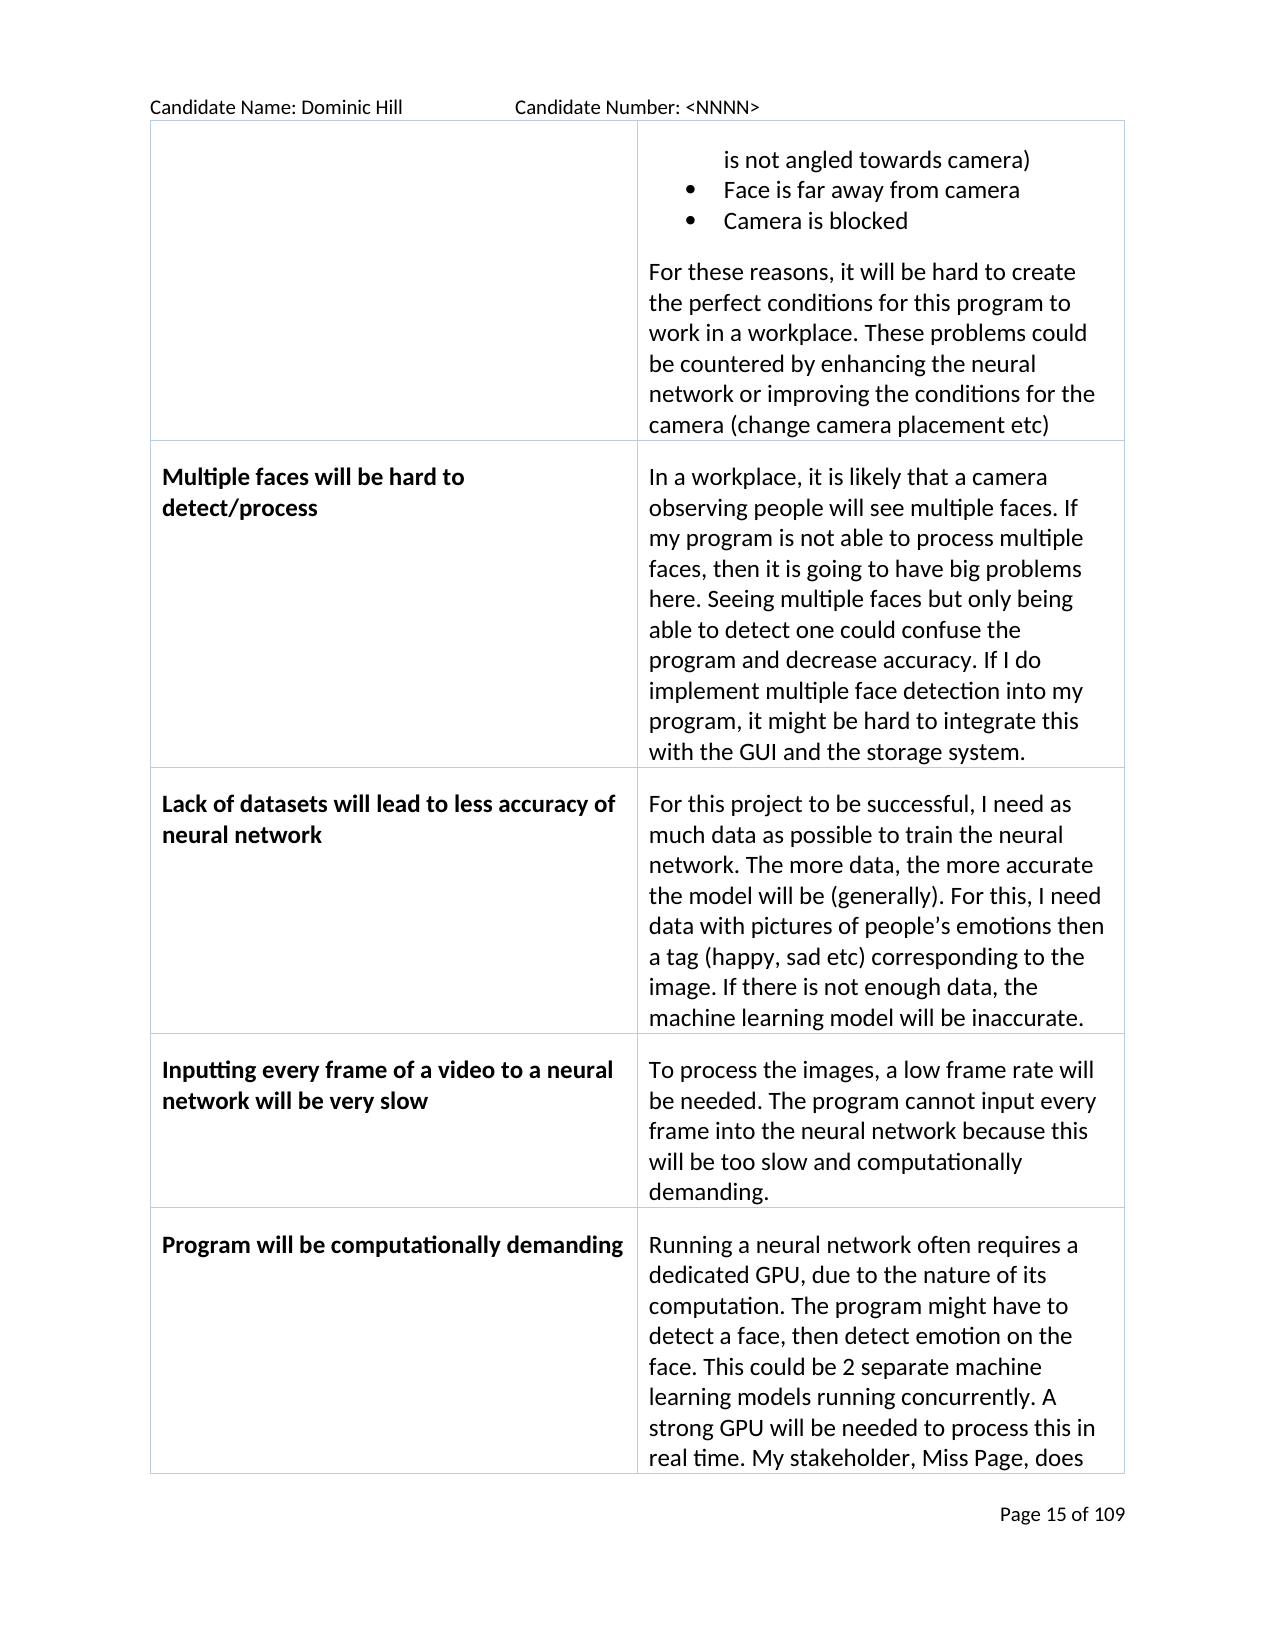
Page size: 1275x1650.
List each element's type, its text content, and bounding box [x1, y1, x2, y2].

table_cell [151, 1208, 637, 1473]
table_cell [638, 121, 1124, 439]
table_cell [638, 1208, 1124, 1473]
table_cell To process the images, a low frame rate will be needed. The program cannot input every frame into the neural network because this will be too slow and computationally demanding. [638, 1034, 1124, 1207]
table_cell Inputting every frame of a video to a neural network will be very slow [151, 1034, 637, 1207]
table_cell For this project to be successful, I need as much data as possible to train the neural network. The more data, the more accurate the model will be (generally). For this, I need data with pictures of people’s emotions then a tag (happy, sad etc) corresponding to the image. If there is not enough data, the machine learning model will be inaccurate. [638, 768, 1124, 1033]
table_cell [151, 121, 637, 439]
table_cell Multiple faces will be hard to detect/process [151, 441, 637, 767]
table_cell Lack of datasets will lead to less accuracy of neural network [151, 768, 637, 1033]
table_cell In a workplace, it is likely that a camera observing people will see multiple faces. If my program is not able to process multiple faces, then it is going to have big problems here. Seeing multiple faces but only being able to detect one could confuse the program and decrease accuracy. If I do implement multiple face detection into my program, it might be hard to integrate this with the GUI and the storage system. [638, 441, 1124, 767]
